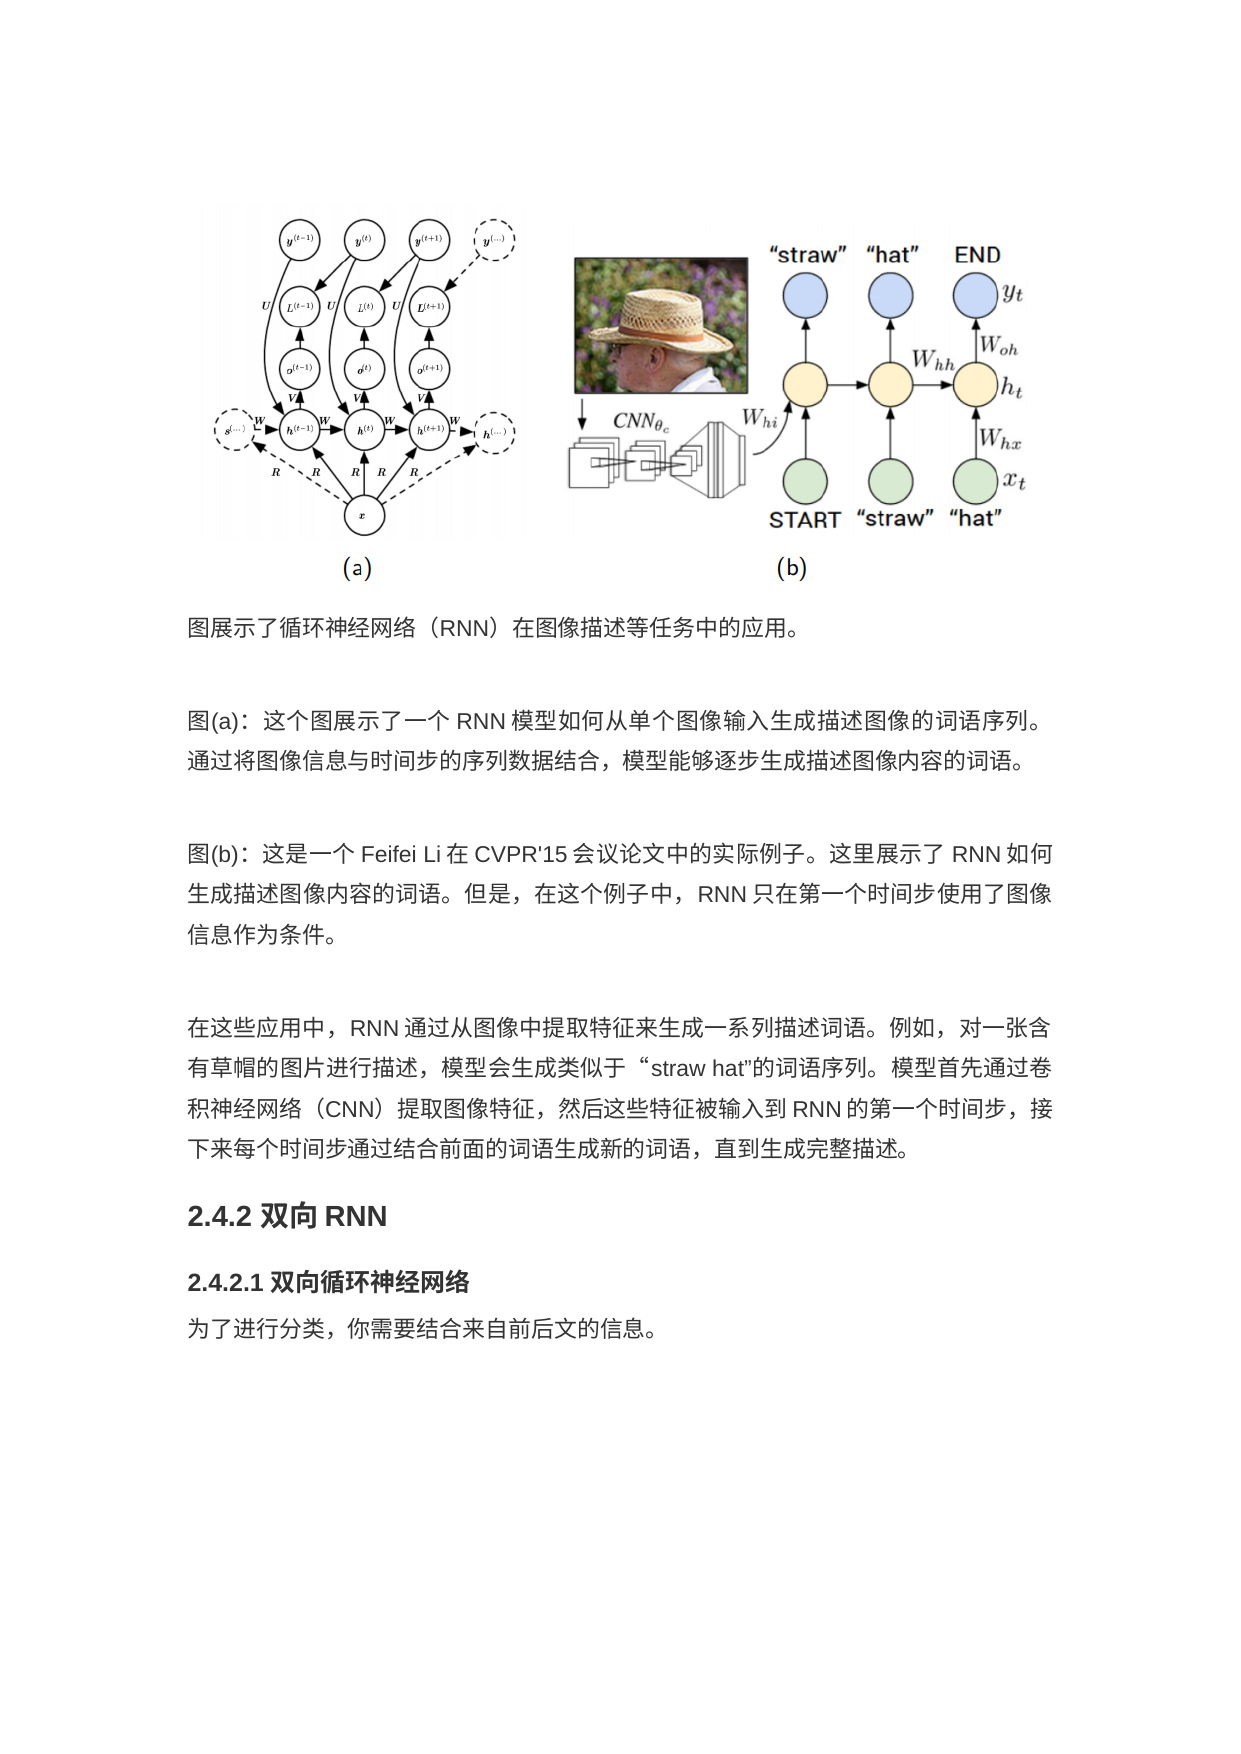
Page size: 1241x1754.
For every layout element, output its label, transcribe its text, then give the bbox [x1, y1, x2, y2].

picture [187, 196, 1053, 588]
text 图(b)：这是一个Feifei Li在CVPR'15会议论文中的实际例子。这里展示了RNN如何生成描述图像内容的词语。但是，在这个例子中，RNN只在第一个时间步使用了图像信息作为条件。 [187, 832, 1053, 953]
subtitle 2.4.2.1 双向循环神经网络 [187, 1261, 1053, 1301]
text 为了进行分类，你需要结合来自前后文的信息。 [187, 1307, 1053, 1347]
text 图(a)：这个图展示了一个RNN模型如何从单个图像输入生成描述图像的词语序列。通过将图像信息与时间步的序列数据结合，模型能够逐步生成描述图像内容的词语。 [187, 699, 1053, 780]
text 在这些应用中，RNN通过从图像中提取特征来生成一系列描述词语。例如，对一张含有草帽的图片进行描述，模型会生成类似于“straw hat”的词语序列。模型首先通过卷积神经网络（CNN）提取图像特征，然后这些特征被输入到RNN的第一个时间步，接下来每个时间步通过结合前面的词语生成新的词语，直到生成完整描述。 [187, 1006, 1053, 1167]
subtitle 2.4.2 双向RNN [187, 1174, 1053, 1254]
text 图展示了循环神经网络（RNN）在图像描述等任务中的应用。 [187, 606, 1053, 646]
